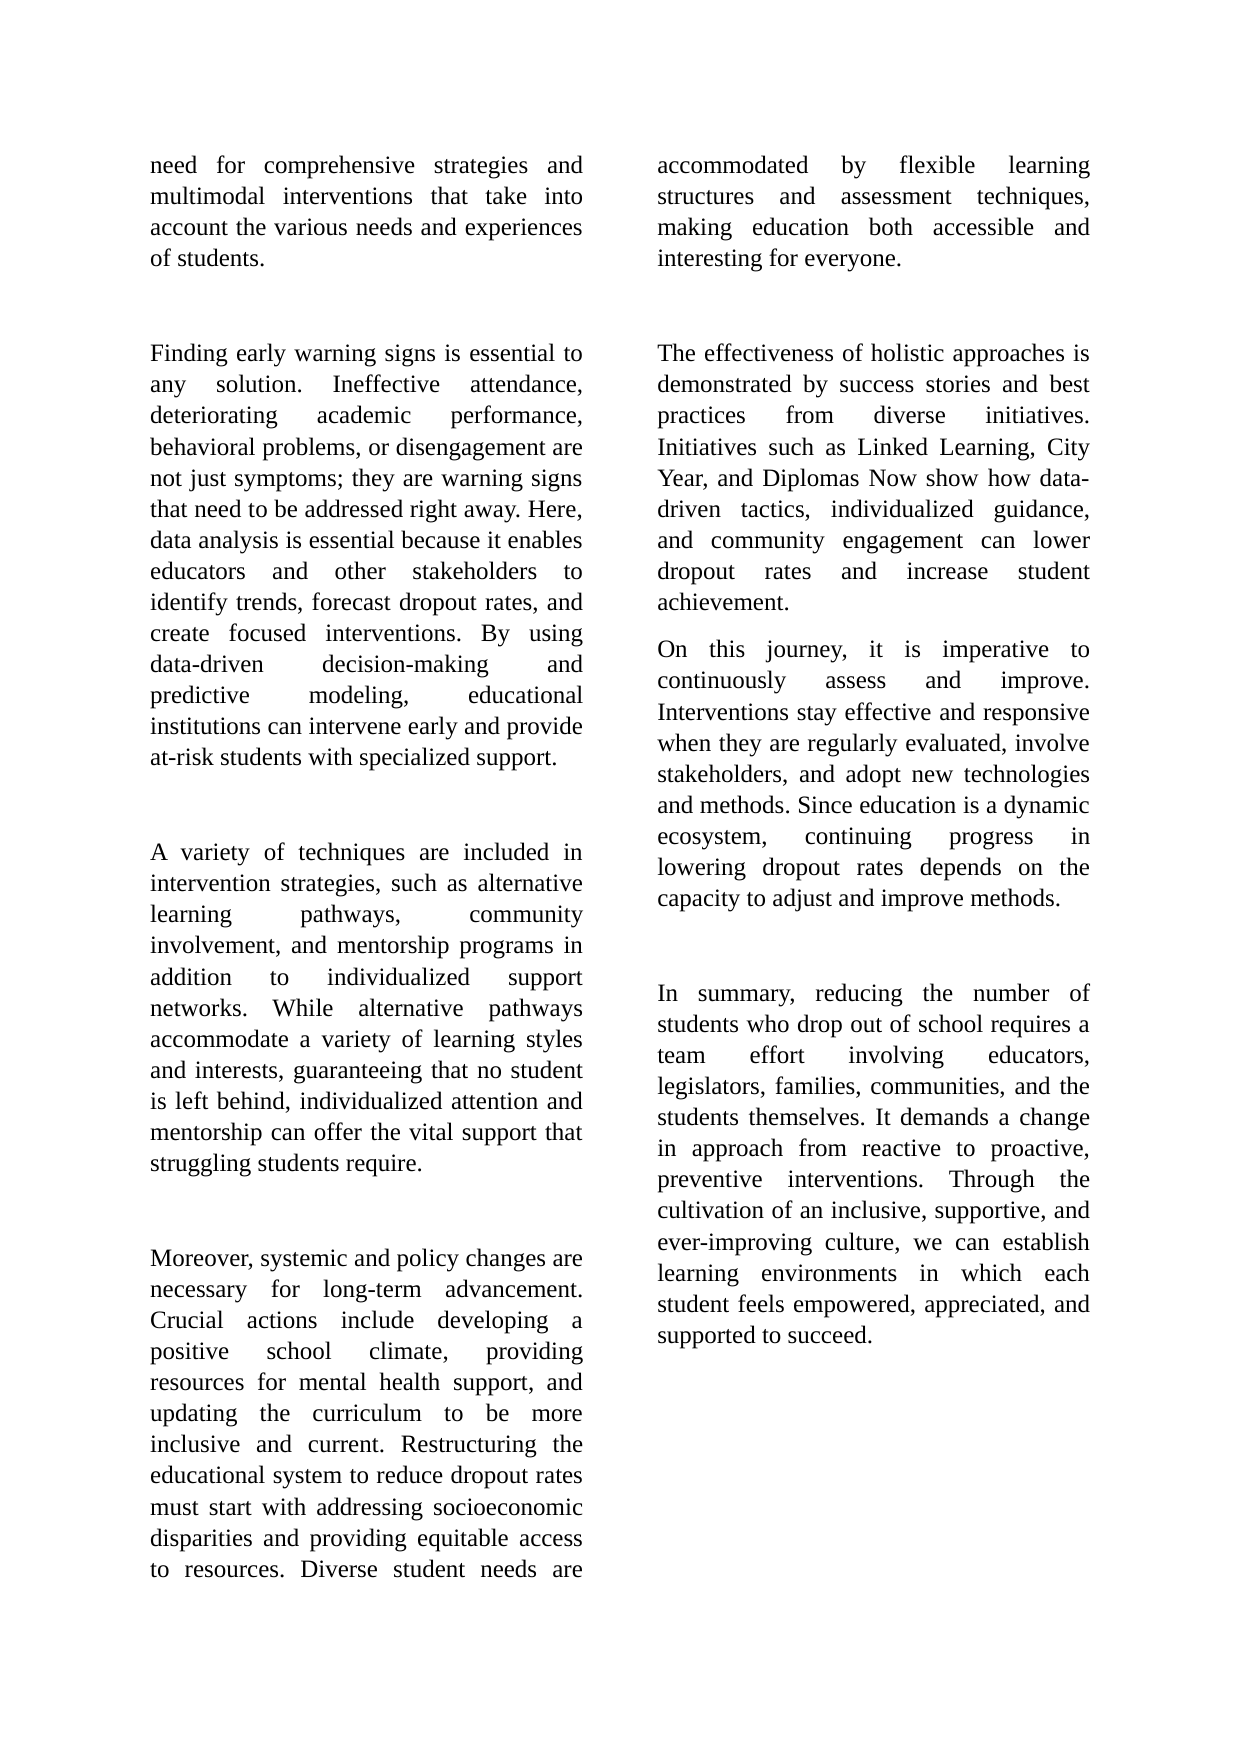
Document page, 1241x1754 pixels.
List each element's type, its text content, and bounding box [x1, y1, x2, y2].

text Finding early warning signs is essential to any solution. Ineffective attendance, deteriorating academic performance, behavioral problems, or disengagement are not just symptoms; they are warning signs that need to be addressed right away. Here, data analysis is essential because it enables educators and other stakeholders to identify trends, forecast dropout rates, and create focused interventions. By using data-driven decision-making and predictive modeling, educational institutions can intervene early and provide at-risk students with specialized support. [150, 338, 583, 771]
text In summary, reducing the number of students who drop out of school requires a team effort involving educators, legislators, families, communities, and the students themselves. It demands a change in approach from reactive to proactive, preventive interventions. Through the cultivation of an inclusive, supportive, and ever-improving culture, we can establish learning environments in which each student feels empowered, appreciated, and supported to succeed. [657, 978, 1090, 1348]
text A variety of techniques are included in intervention strategies, such as alternative learning pathways, community involvement, and mentorship programs in addition to individualized support networks. While alternative pathways accommodate a variety of learning styles and interests, guaranteeing that no student is left behind, individualized attention and mentorship can offer the vital support that struggling students require. [150, 837, 583, 1177]
text Moreover, systemic and policy changes are necessary for long-term advancement. Crucial actions include developing a positive school climate, providing resources for mental health support, and updating the curriculum to be more inclusive and current. Restructuring the educational system to reduce dropout rates must start with addressing socioeconomic disparities and providing equitable access to resources. Diverse student needs are accommodated by flexible learning structures and assessment techniques, making education both accessible and interesting for everyone. [150, 1243, 583, 1582]
text The effectiveness of holistic approaches is demonstrated by success stories and best practices from diverse initiatives. Initiatives such as Linked Learning, City Year, and Diplomas Now show how data-driven tactics, individualized guidance, and community engagement can lower dropout rates and increase student achievement. [657, 338, 1090, 616]
text Moreover, systemic and policy changes are necessary for long-term advancement. Crucial actions include developing a positive school climate, providing resources for mental health support, and updating the curriculum to be more inclusive and current. Restructuring the educational system to reduce dropout rates must start with addressing socioeconomic disparities and providing equitable access to resources. Diverse student needs are accommodated by flexible learning structures and assessment techniques, making education both accessible and interesting for everyone. [657, 150, 1090, 272]
text On this journey, it is imperative to continuously assess and improve. Interventions stay effective and responsive when they are regularly evaluated, involve stakeholders, and adopt new technologies and methods. Since education is a dynamic ecosystem, continuing progress in lowering dropout rates depends on the capacity to adjust and improve methods. [657, 634, 1090, 912]
